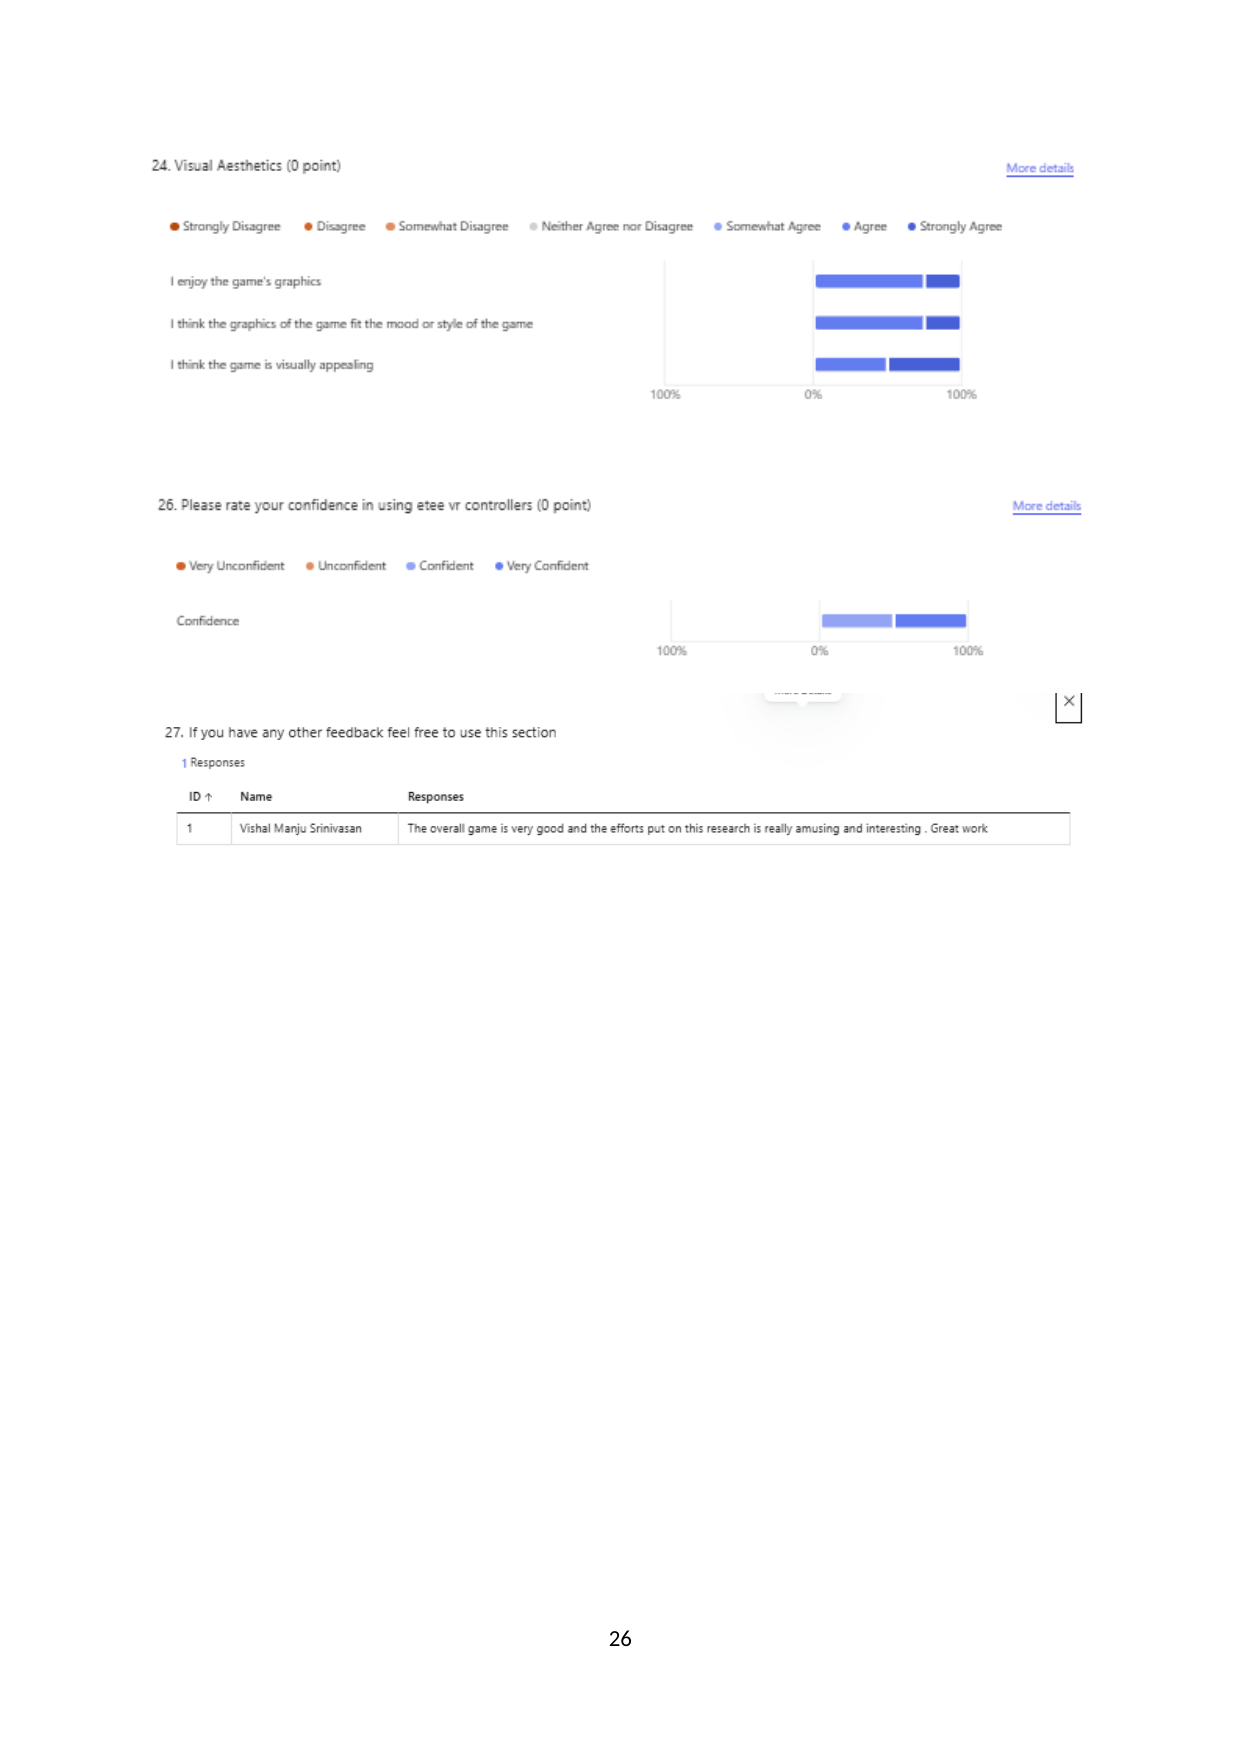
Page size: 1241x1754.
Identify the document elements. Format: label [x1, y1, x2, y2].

picture [150, 482, 1082, 676]
picture [150, 693, 1091, 952]
picture [150, 150, 1074, 418]
